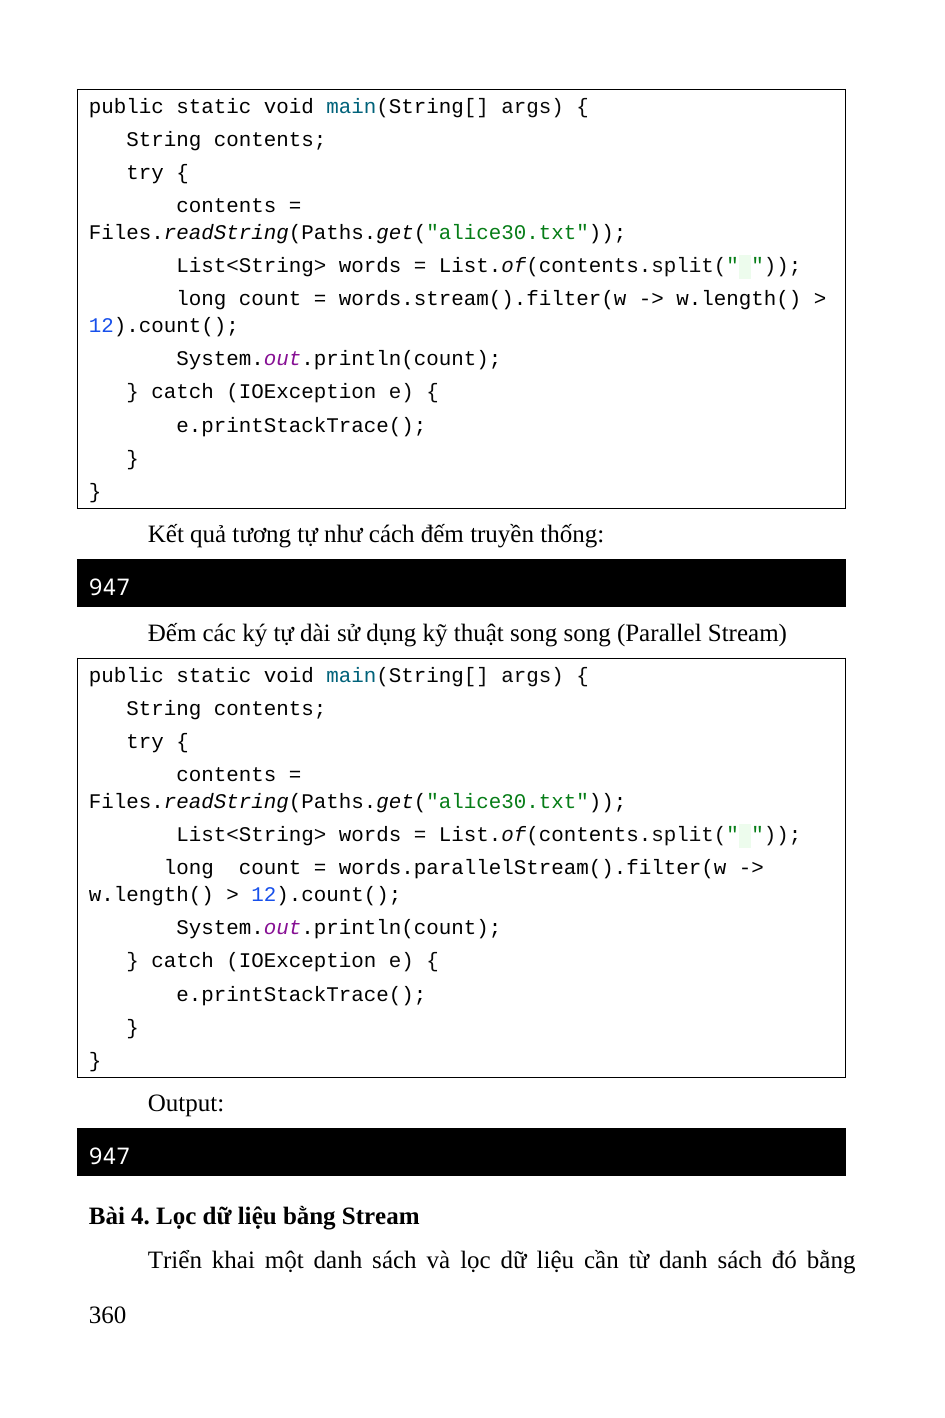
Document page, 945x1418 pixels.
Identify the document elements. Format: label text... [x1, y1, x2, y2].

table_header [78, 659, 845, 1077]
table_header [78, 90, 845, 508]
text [89, 1245, 856, 1274]
text Kết quả tương tự như cách đếm truyền thống: [89, 519, 856, 548]
subtitle Bài 4. Lọc dữ liệu bằng Stream [89, 1201, 856, 1230]
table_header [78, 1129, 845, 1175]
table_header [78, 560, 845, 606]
text Output: [89, 1088, 856, 1117]
text Đếm các ký tự dài sử dụng kỹ thuật song song (Parallel Stream) [89, 618, 856, 647]
